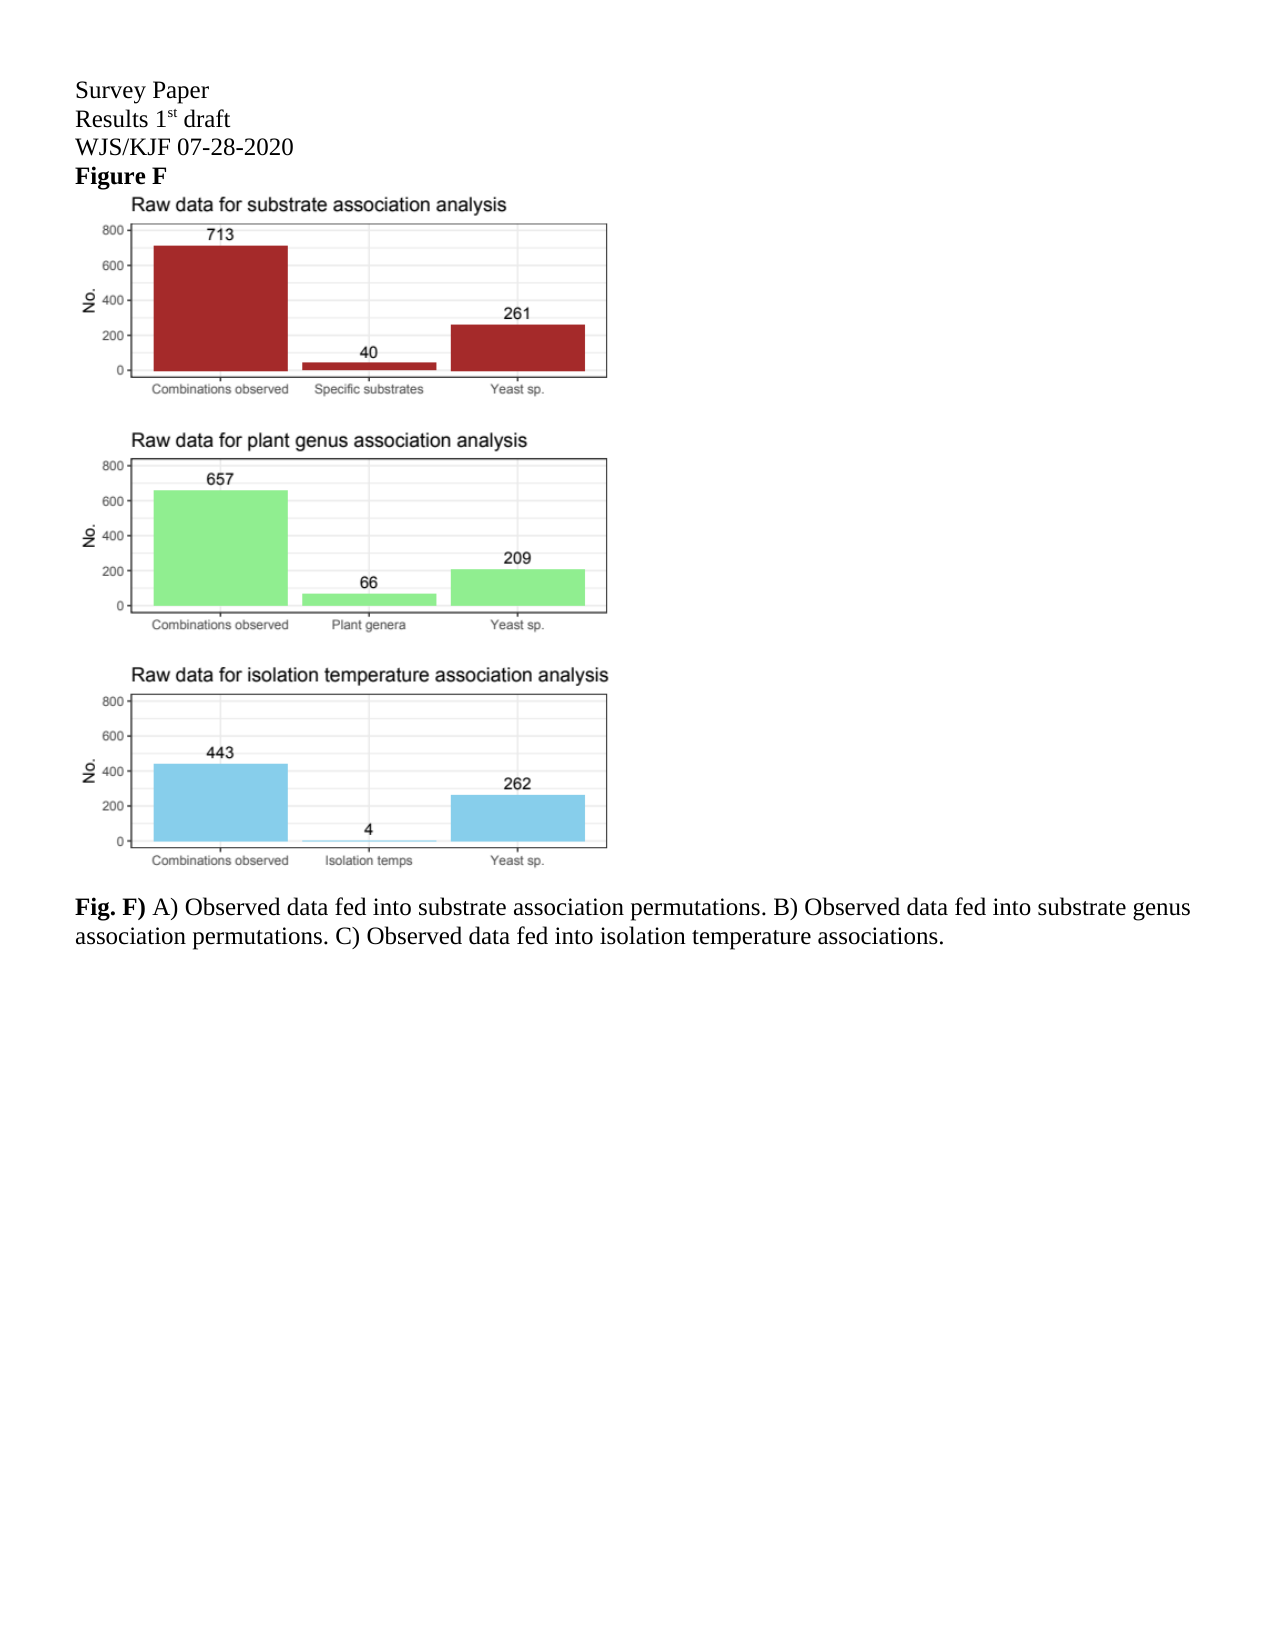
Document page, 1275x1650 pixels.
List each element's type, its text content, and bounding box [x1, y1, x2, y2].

text Figure F [75, 161, 1200, 190]
text Fig. F) A) Observed data fed into substrate association permutations. B) Observed data fed into substrate genus association permutations. C) Observed data fed into isolation temperature associations. [75, 892, 1200, 950]
